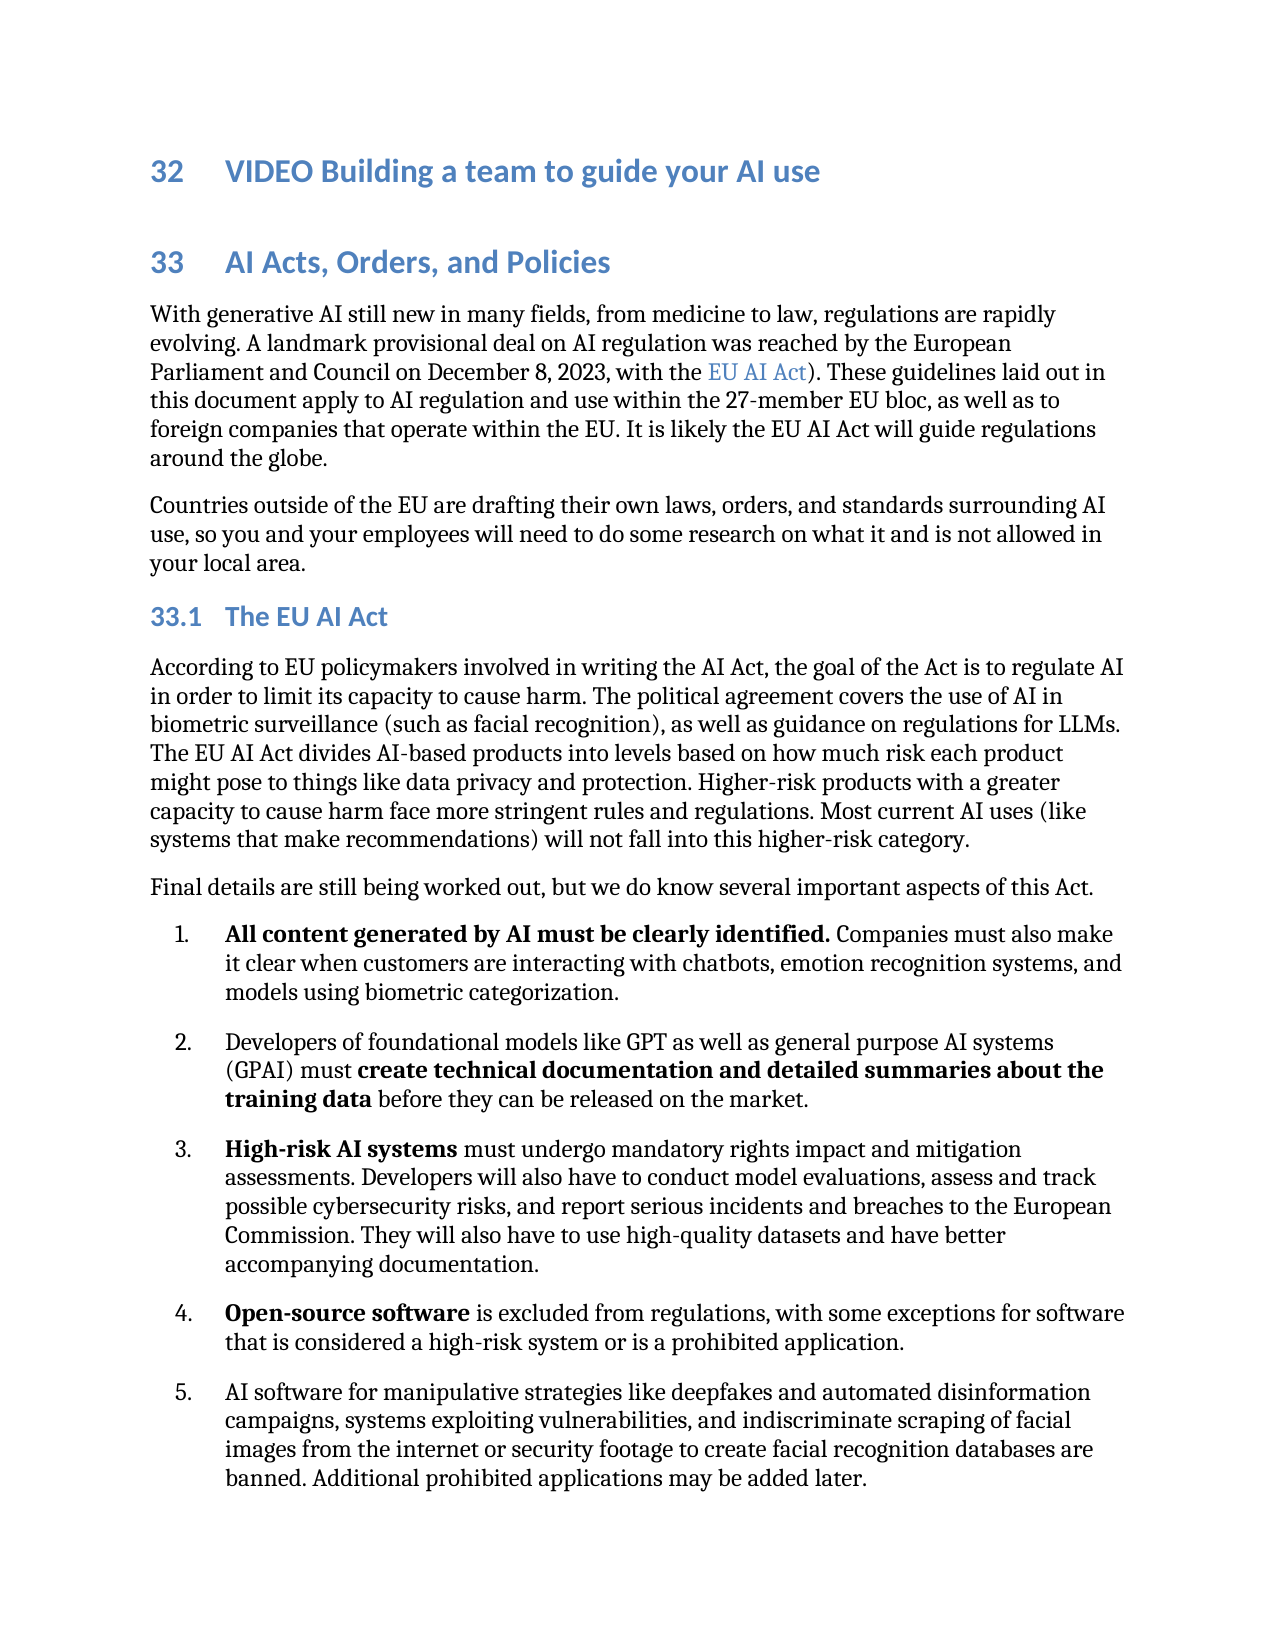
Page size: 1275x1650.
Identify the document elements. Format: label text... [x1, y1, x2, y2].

subtitle 33.1 The EU AI Act [150, 598, 1125, 634]
subtitle 33 AI Acts, Orders, and Policies [150, 241, 1125, 281]
text Countries outside of the EU are drafting their own laws, orders, and standards surrounding AI use, so you and your employees will need to do some research on what it and is not allowed in your local area. [150, 491, 1125, 578]
text Final details are still being worked out, but we do know several important aspects of this Act. [150, 873, 1125, 902]
list AI software for manipulative strategies like deepfakes and automated disinformation campaigns, systems exploiting vulnerabilities, and indiscriminate scraping of facial images from the internet or security footage to create facial recognition databases are banned. Additional prohibited applications may be added later. [175, 1377, 1125, 1492]
subtitle 32 VIDEO Building a team to guide your AI use [150, 150, 1125, 191]
list Open-source software is excluded from regulations, with some exceptions for software that is considered a high-risk system or is a prohibited application. [175, 1299, 1125, 1357]
list High-risk AI systems must undergo mandatory rights impact and mitigation assessments. Developers will also have to conduct model evaluations, assess and track possible cybersecurity risks, and report serious incidents and breaches to the European Commission. They will also have to use high-quality datasets and have better accompanying documentation. [175, 1134, 1125, 1278]
list All content generated by AI must be clearly identified. Companies must also make it clear when customers are interacting with chatbots, emotion recognition systems, and models using biometric categorization. [175, 920, 1125, 1007]
text With generative AI still new in many fields, from medicine to law, regulations are rapidly evolving. A landmark provisional deal on AI regulation was reached by the European Parliament and Council on December 8, 2023, with the EU AI Act). These guidelines laid out in this document apply to AI regulation and use within the 27-member EU bloc, as well as to foreign companies that operate within the EU. It is likely the EU AI Act will guide regulations around the globe. [150, 300, 1125, 473]
text According to EU policymakers involved in writing the AI Act, the goal of the Act is to regulate AI in order to limit its capacity to cause harm. The political agreement covers the use of AI in biometric surveillance (such as facial recognition), as well as guidance on regulations for LLMs. The EU AI Act divides AI-based products into levels based on how much risk each product might pose to things like data privacy and protection. Higher-risk products with a greater capacity to cause harm face more stringent rules and regulations. Most current AI uses (like systems that make recommendations) will not fall into this higher-risk category. [150, 653, 1125, 854]
list Developers of foundational models like GPT as well as general purpose AI systems (GPAI) must create technical documentation and detailed summaries about the training data before they can be released on the market. [175, 1027, 1125, 1114]
